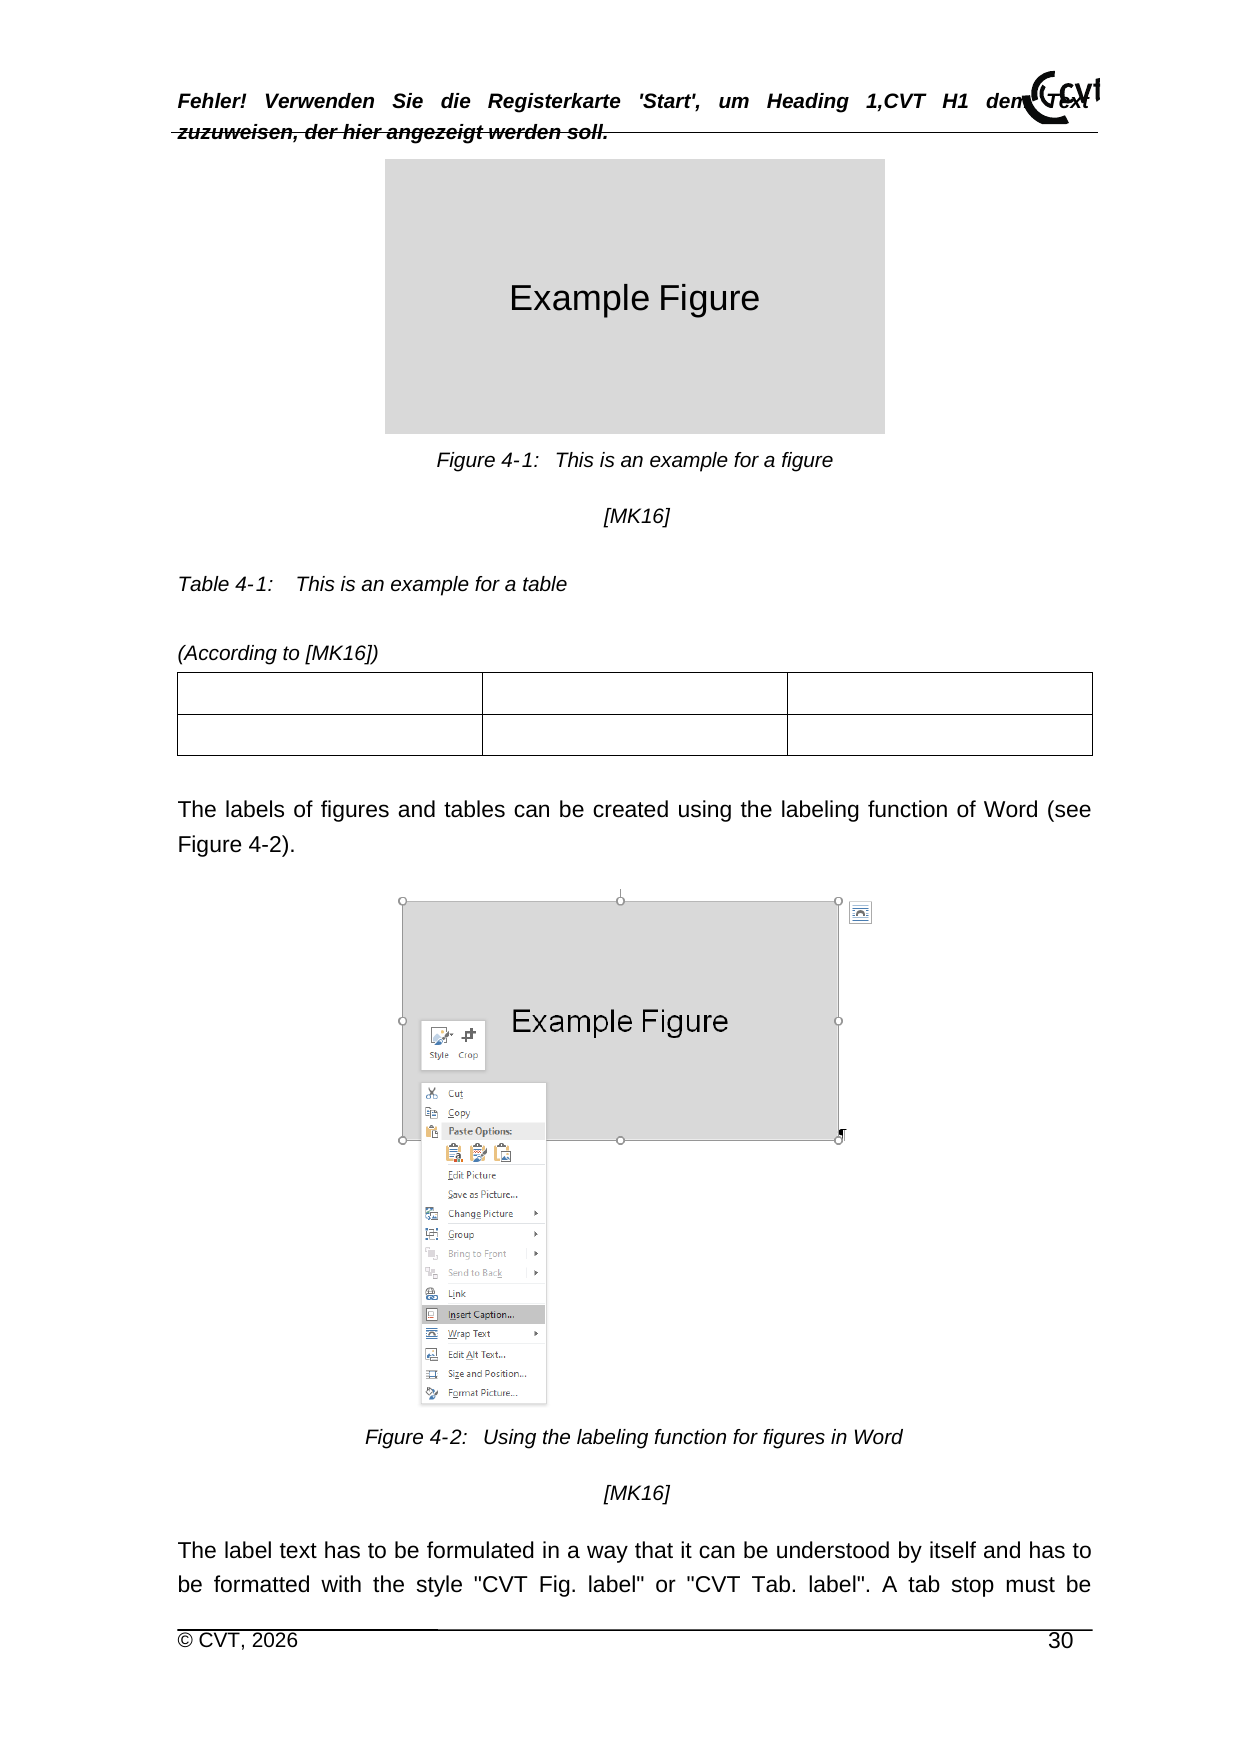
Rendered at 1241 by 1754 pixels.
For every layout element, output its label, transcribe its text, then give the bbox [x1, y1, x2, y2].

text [177, 1537, 1092, 1598]
text Table 4-1: This is an example for a table [177, 572, 1092, 596]
text Figure 4-1: This is an example for a figure [177, 447, 1092, 471]
text Figure 4-2: Using the labeling function for figures in Word [177, 1425, 1092, 1449]
table_cell [788, 715, 1092, 755]
text The labels of figures and tables can be created using the labeling function of Word (see Figure 4-2). [177, 796, 1092, 857]
text [MK16] [177, 504, 1092, 528]
text [MK16] [177, 1481, 1092, 1505]
table_cell [178, 715, 482, 755]
table_header [483, 673, 787, 713]
table_header [178, 673, 482, 713]
table_header [788, 673, 1092, 713]
text (According to [MK16]) [177, 641, 1092, 665]
table_cell [483, 715, 787, 755]
picture [393, 889, 877, 1412]
